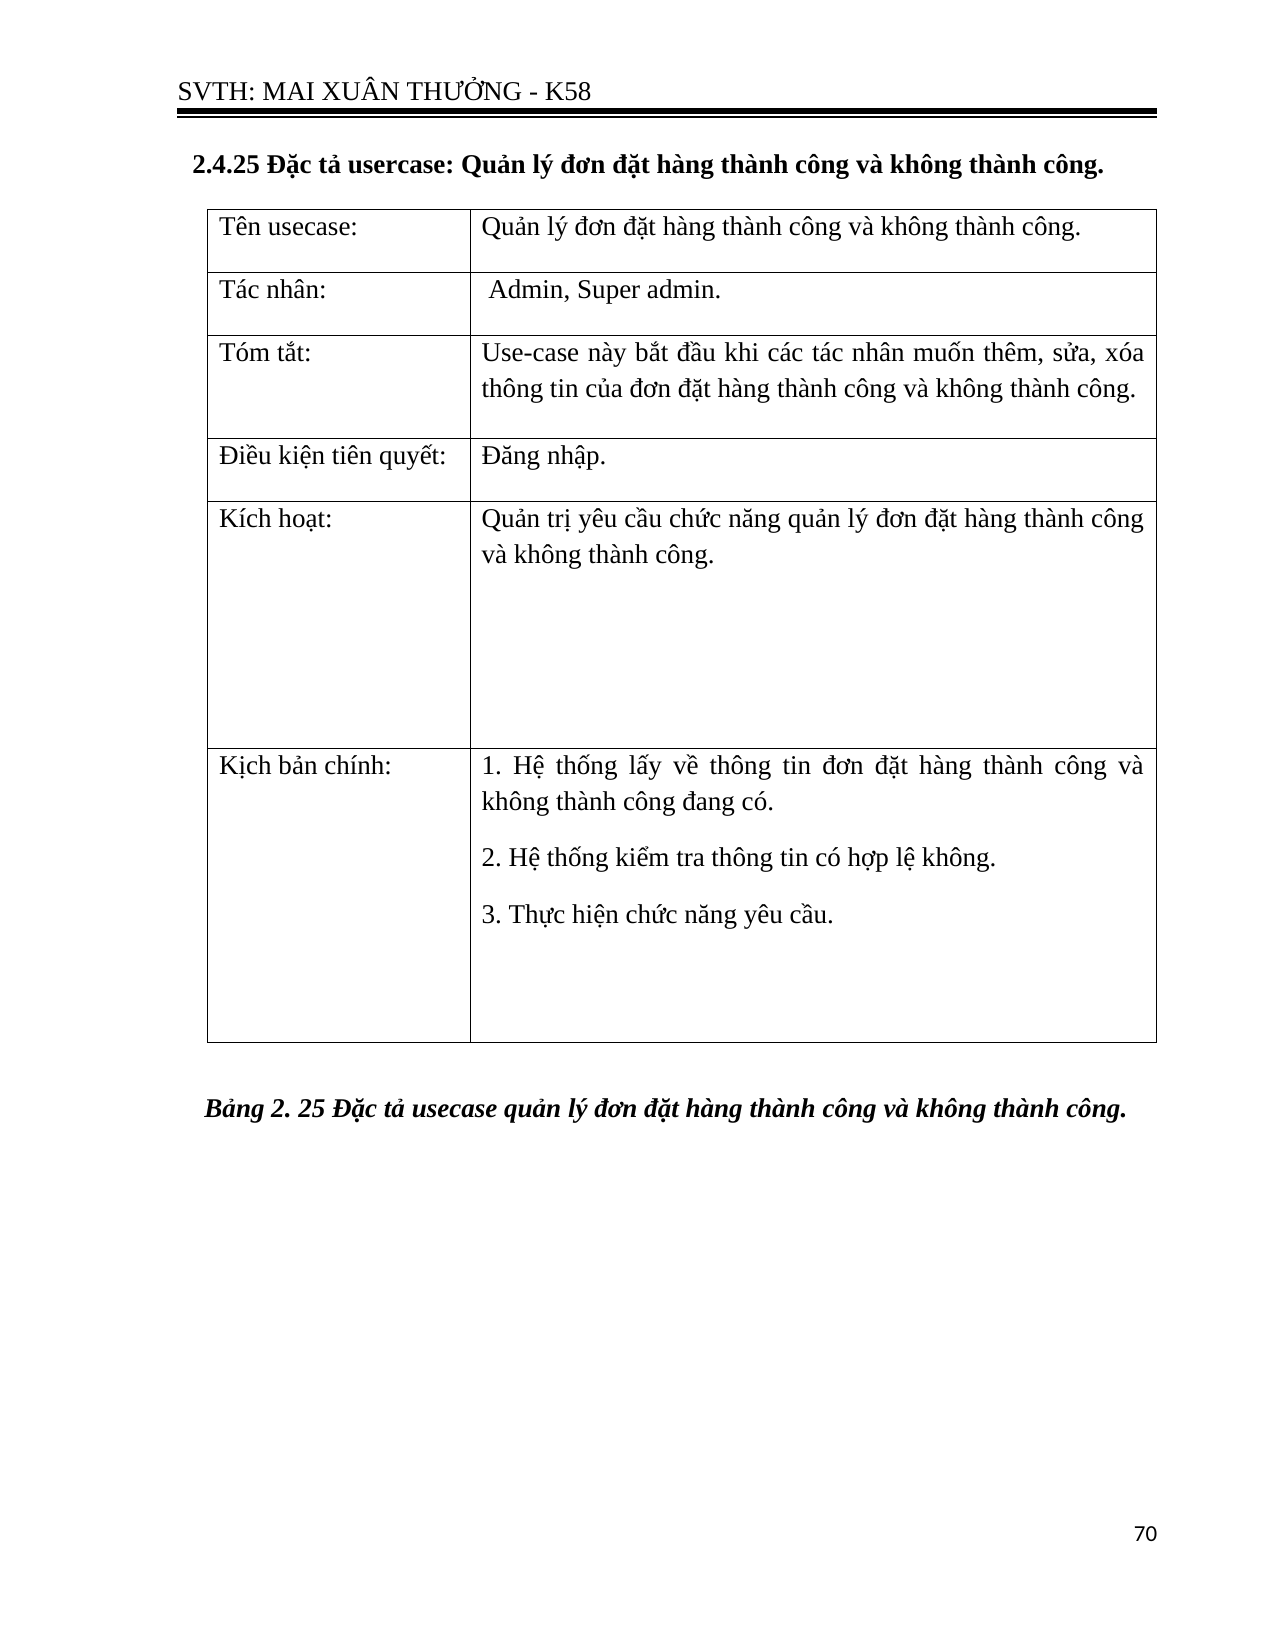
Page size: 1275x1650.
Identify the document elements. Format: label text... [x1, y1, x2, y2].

table_header Quản lý đơn đặt hàng thành công và không thành công. [471, 210, 1156, 272]
table_cell 1. Hệ thống lấy về thông tin đơn đặt hàng thành công và không thành công đang có. 2. Hệ thống kiểm tra thông tin có hợp lệ không. 3. Thực hiện chức năng yêu cầu. [471, 749, 1156, 1042]
table_cell Kịch bản chính: [208, 749, 470, 1042]
table_header Tên usecase: [208, 210, 470, 272]
table_cell Điều kiện tiên quyết: [208, 439, 470, 501]
text 2.4.25 Đặc tả usercase: Quản lý đơn đặt hàng thành công và không thành công. [192, 148, 1157, 179]
table_cell Kích hoạt: [208, 502, 470, 748]
table_cell Tác nhân: [208, 273, 470, 335]
table_cell Quản trị yêu cầu chức năng quản lý đơn đặt hàng thành công và không thành công. [471, 502, 1156, 748]
table_cell Admin, Super admin. [471, 273, 1156, 335]
text Bảng 2. 25 Đặc tả usecase quản lý đơn đặt hàng thành công và không thành công. [177, 1093, 1157, 1124]
table_cell Use-case này bắt đầu khi các tác nhân muốn thêm, sửa, xóa thông tin của đơn đặt hàng thành công và không thành công. [471, 336, 1156, 438]
table_cell Tóm tắt: [208, 336, 470, 438]
table_cell Đăng nhập. [471, 439, 1156, 501]
